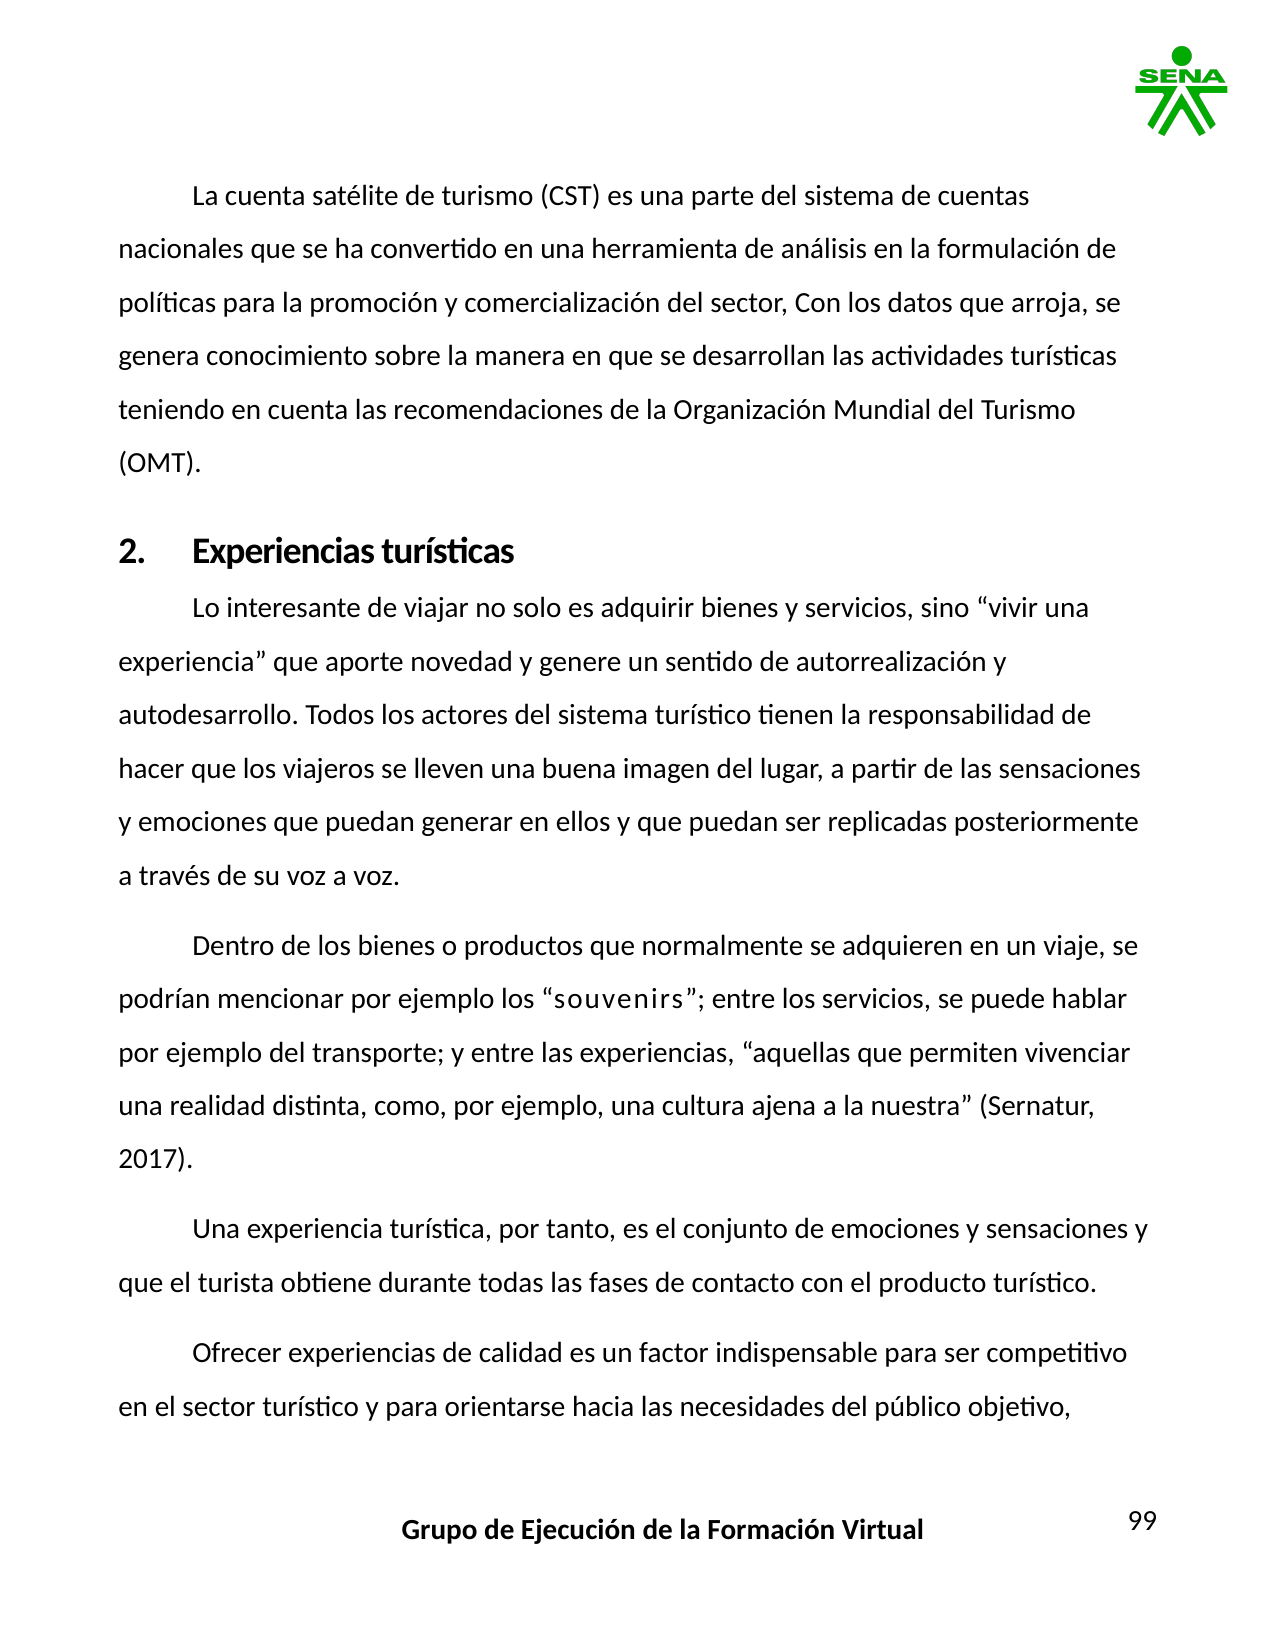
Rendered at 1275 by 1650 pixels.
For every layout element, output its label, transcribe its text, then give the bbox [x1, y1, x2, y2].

subtitle Experiencias turísticas [118, 527, 1157, 573]
text Dentro de los bienes o productos que normalmente se adquieren en un viaje, se podrían mencionar por ejemplo los “souvenirs”; entre los servicios, se puede hablar por ejemplo del transporte; y entre las experiencias, “aquellas que permiten vivenciar una realidad distinta, como, por ejemplo, una cultura ajena a la nuestra” (Sernatur, 2017). [118, 927, 1157, 1176]
text Lo interesante de viajar no solo es adquirir bienes y servicios, sino “vivir una experiencia” que aporte novedad y genere un sentido de autorrealización y autodesarrollo. Todos los actores del sistema turístico tienen la responsabilidad de hacer que los viajeros se lleven una buena imagen del lugar, a partir de las sensaciones y emociones que puedan generar en ellos y que puedan ser replicadas posteriormente a través de su voz a voz. [118, 589, 1157, 892]
picture [1135, 46, 1228, 136]
text Una experiencia turística, por tanto, es el conjunto de emociones y sensaciones y que el turista obtiene durante todas las fases de contacto con el producto turístico. [118, 1211, 1157, 1300]
text La cuenta satélite de turismo (CST) es una parte del sistema de cuentas nacionales que se ha convertido en una herramienta de análisis en la formulación de políticas para la promoción y comercialización del sector, Con los datos que arroja, se genera conocimiento sobre la manera en que se desarrollan las actividades turísticas teniendo en cuenta las recomendaciones de la Organización Mundial del Turismo (OMT). [118, 177, 1157, 480]
